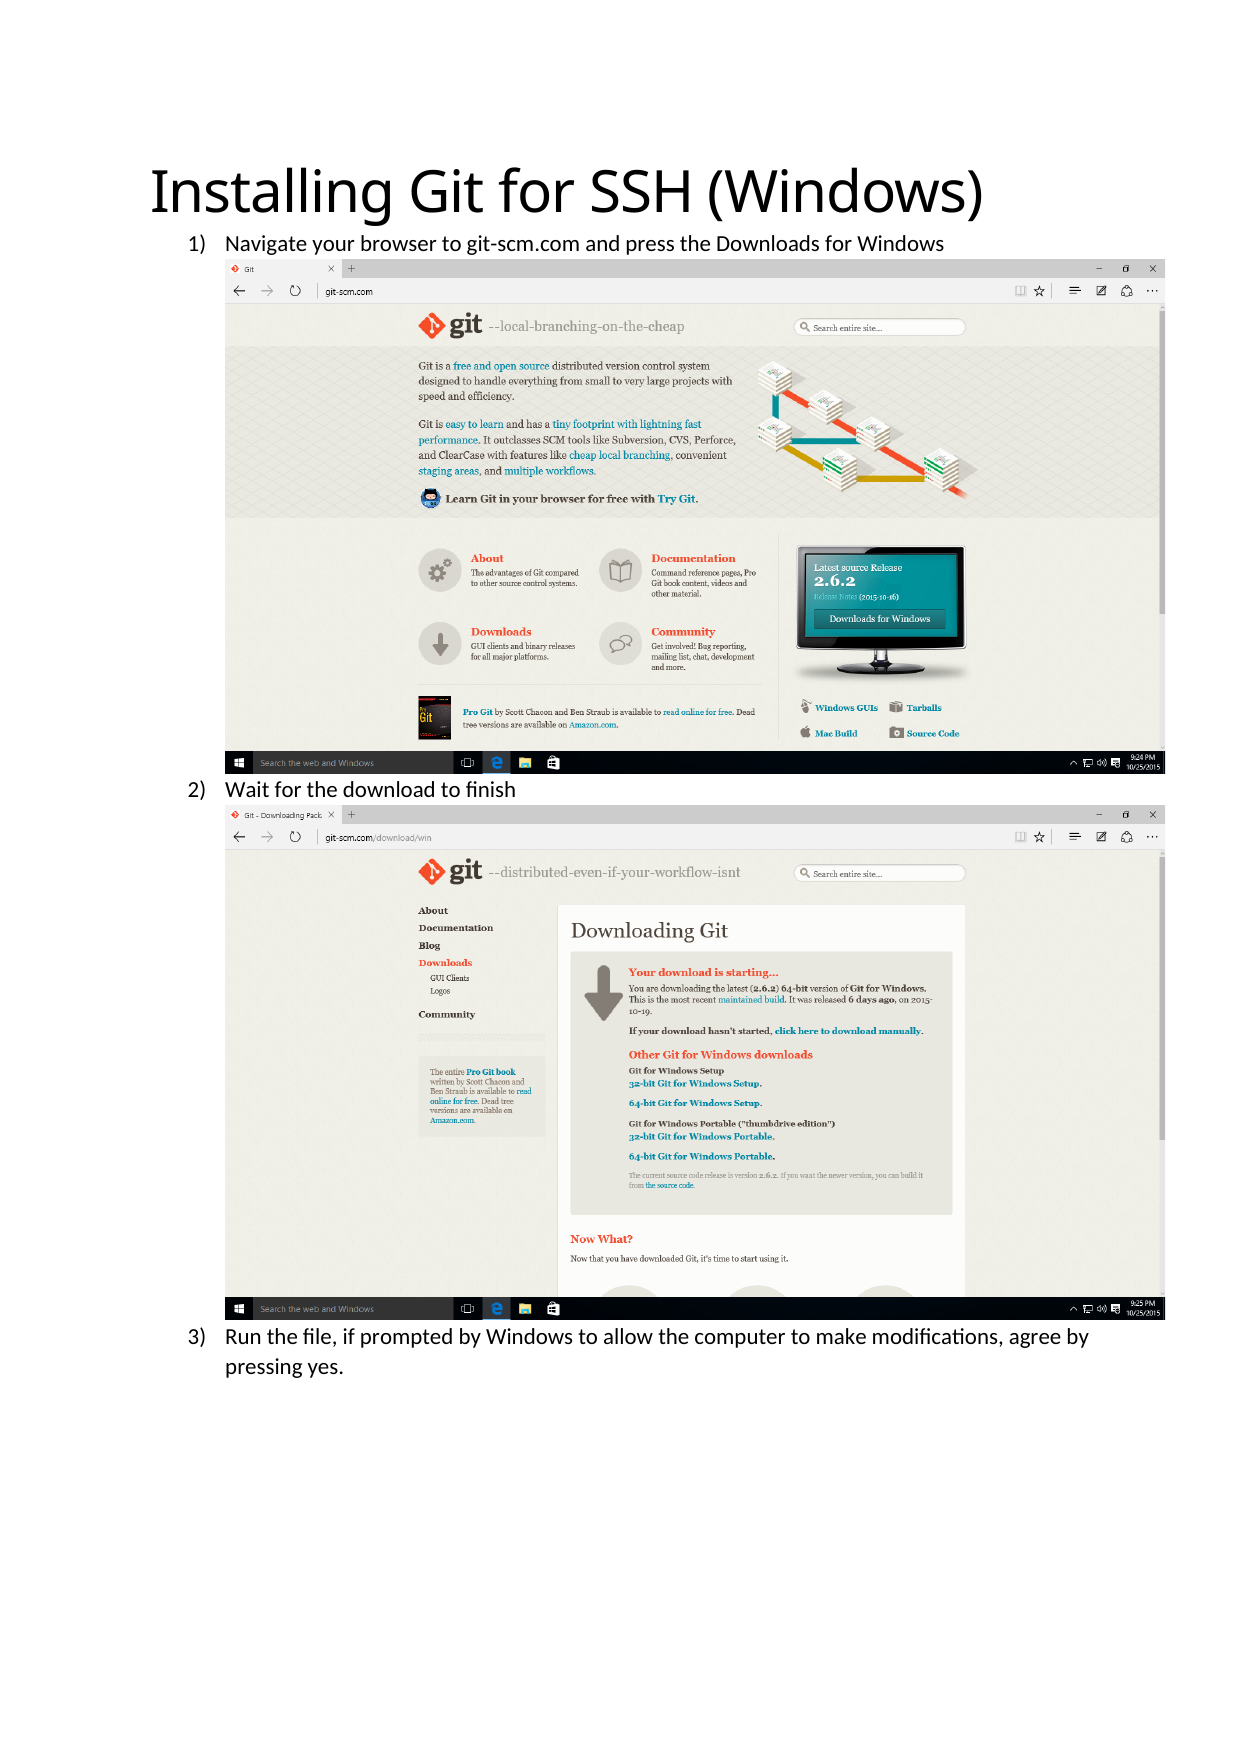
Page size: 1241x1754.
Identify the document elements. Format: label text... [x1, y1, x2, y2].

list Run the file, if prompted by Windows to allow the computer to make modifications, agree by pressing yes. [187, 1322, 1090, 1380]
title Installing Git for SSH (Windows) [150, 150, 1090, 229]
picture [225, 259, 1166, 774]
picture [225, 805, 1166, 1320]
